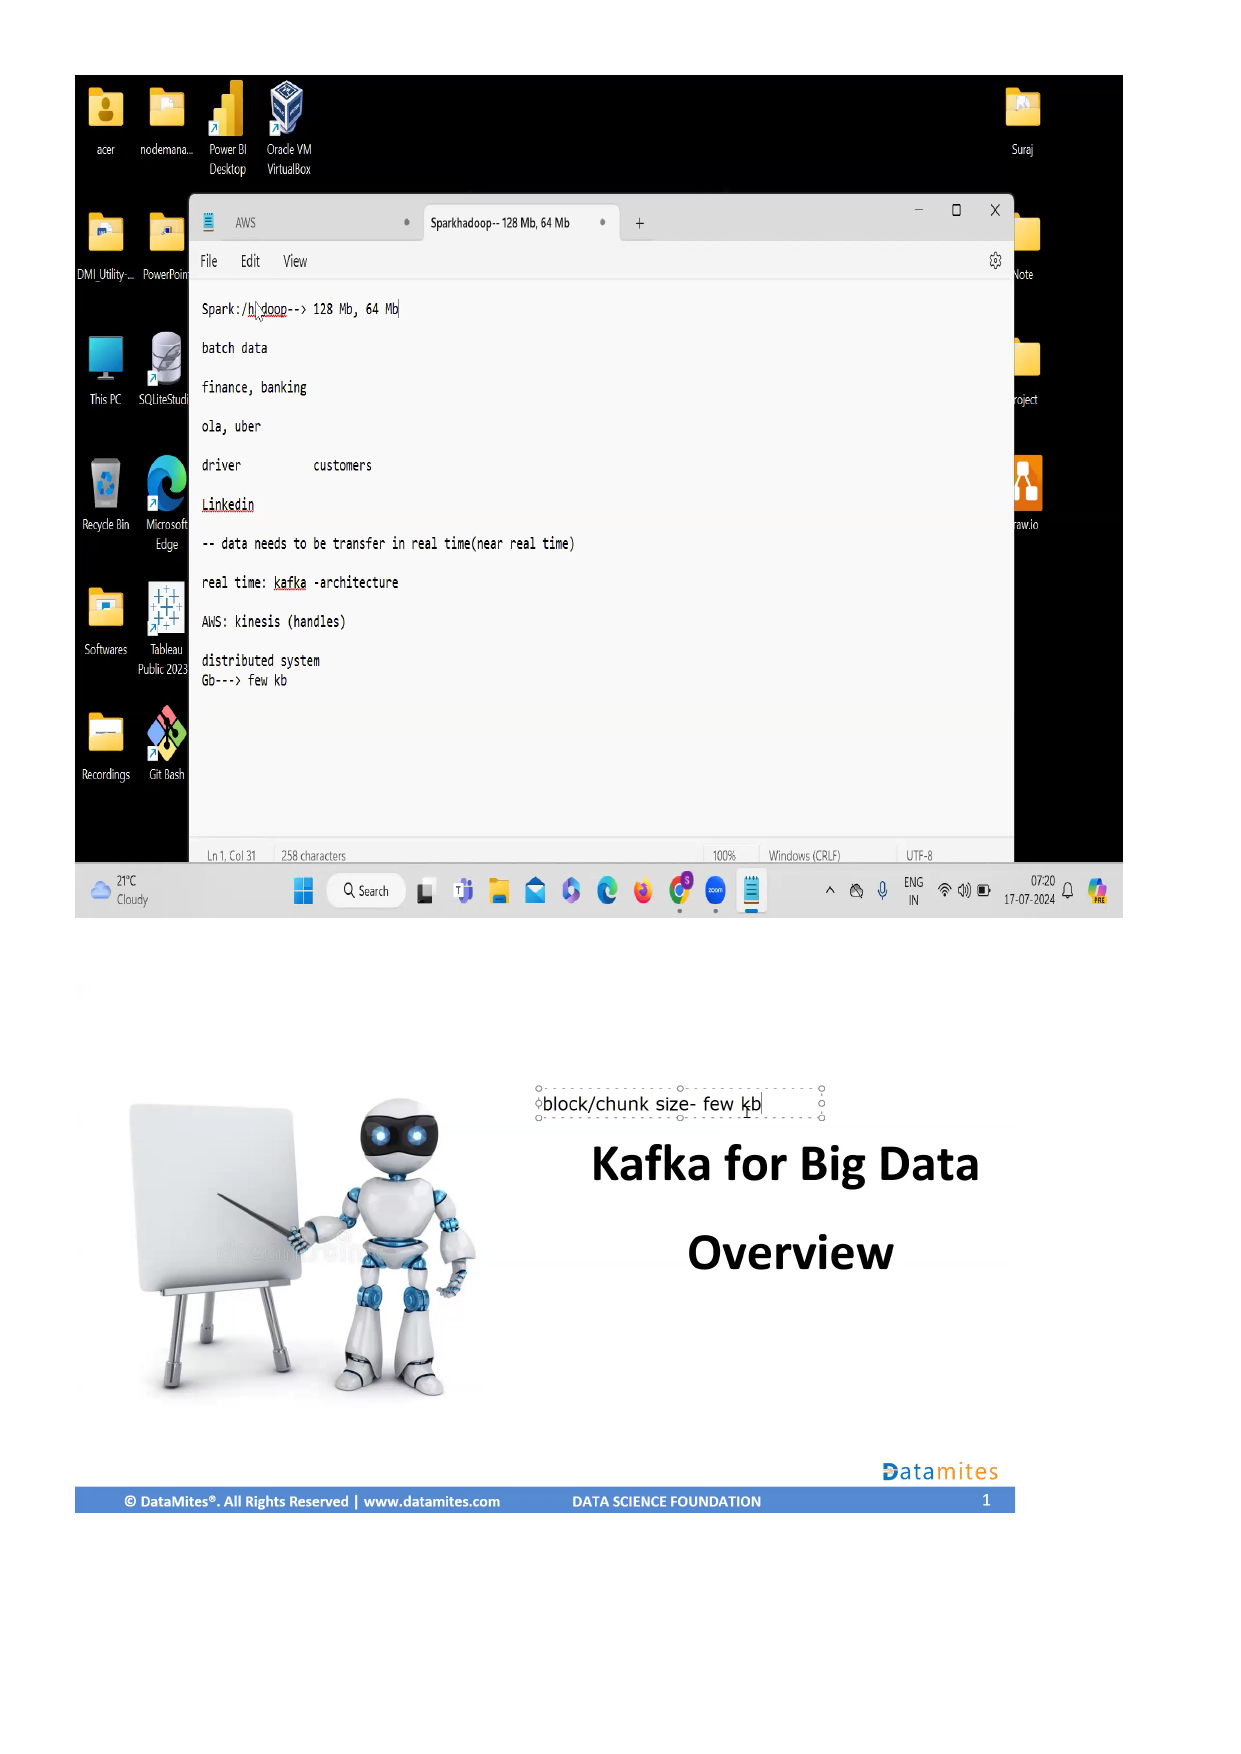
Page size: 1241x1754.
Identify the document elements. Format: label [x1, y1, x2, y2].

picture [75, 983, 1016, 1513]
picture [75, 75, 1123, 918]
